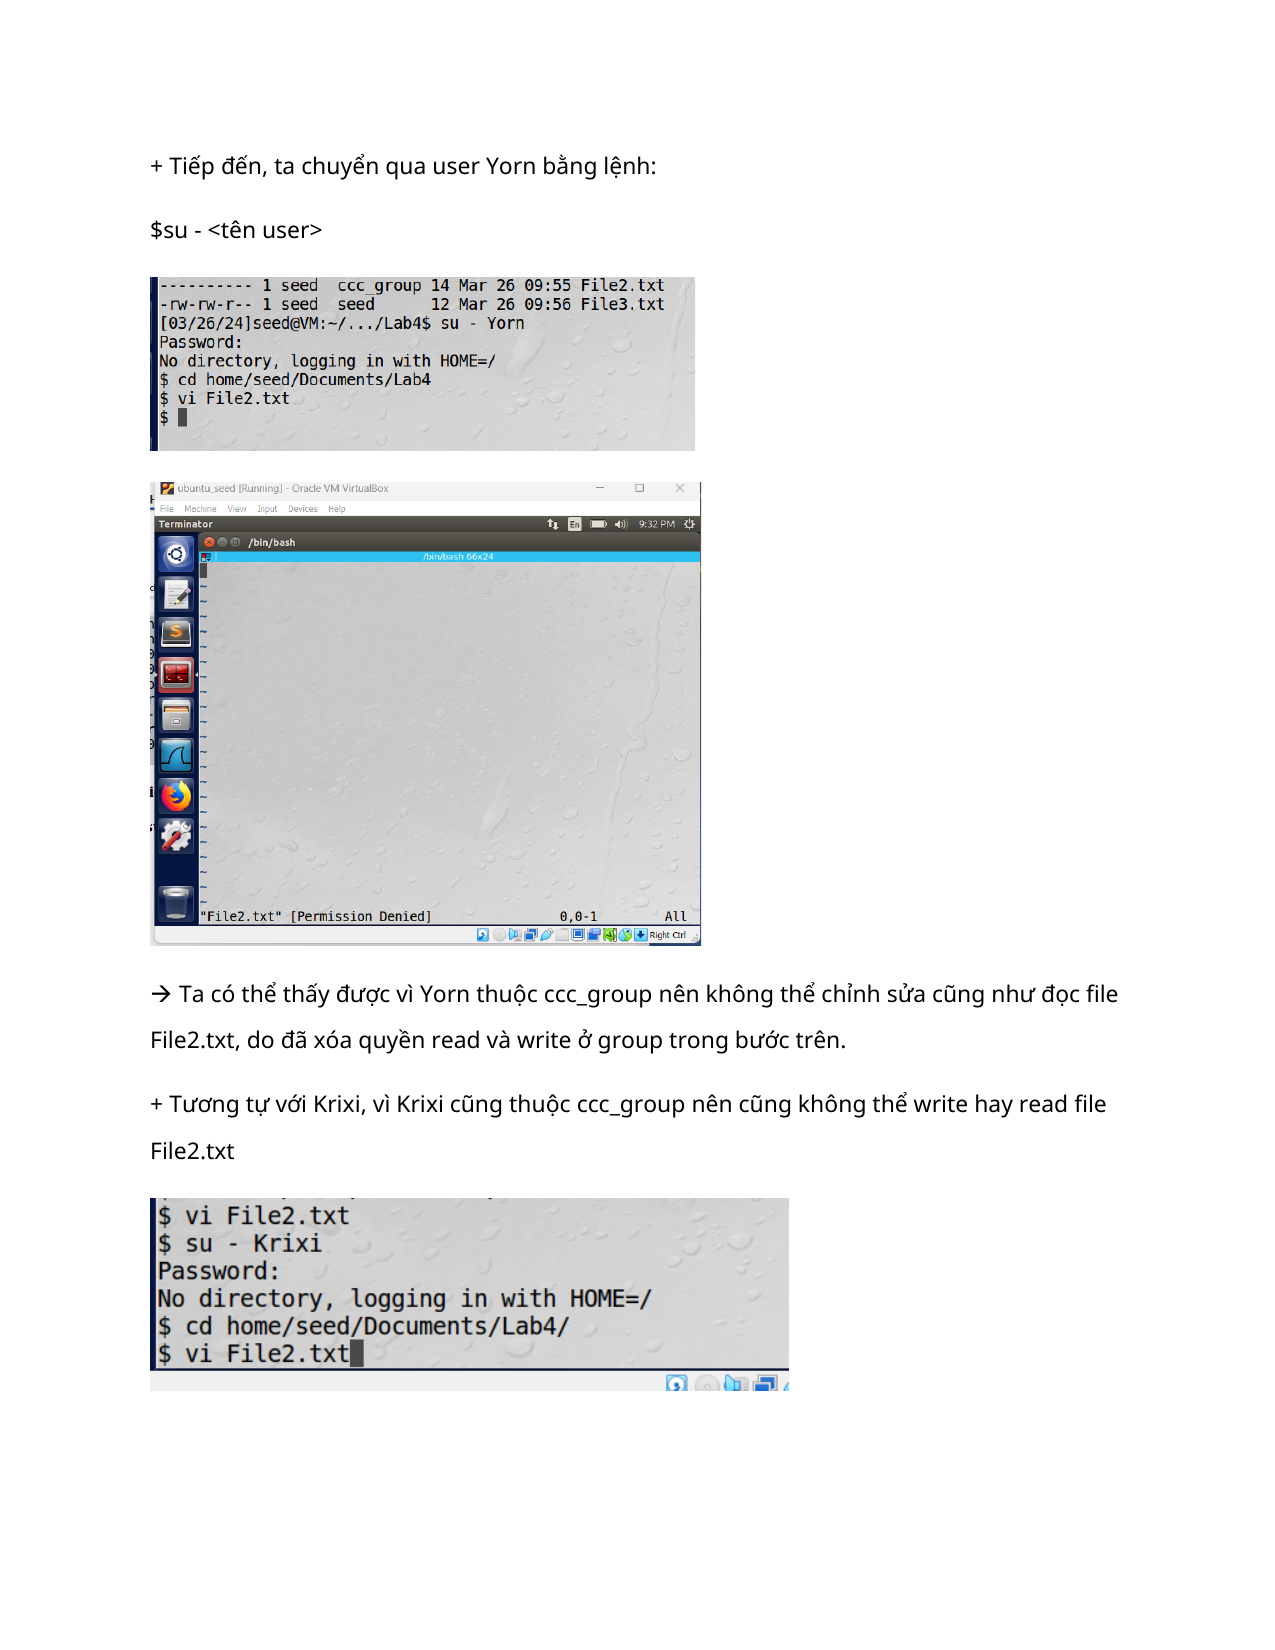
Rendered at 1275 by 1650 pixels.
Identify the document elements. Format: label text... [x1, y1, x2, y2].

text Ta có thể thấy được vì Yorn thuộc ccc_group nên không thể chỉnh sửa cũng như đọc file File2.txt, do đã xóa quyền read và write ở group trong bước trên. [150, 978, 1125, 1056]
text $su - <tên user> [150, 213, 1125, 245]
picture [150, 482, 702, 946]
picture [150, 277, 696, 451]
text + Tương tự với Krixi, vì Krixi cũng thuộc ccc_group nên cũng không thể write hay read file File2.txt [150, 1088, 1125, 1166]
text + Tiếp đến, ta chuyển qua user Yorn bằng lệnh: [150, 150, 1125, 181]
picture [150, 1198, 789, 1391]
